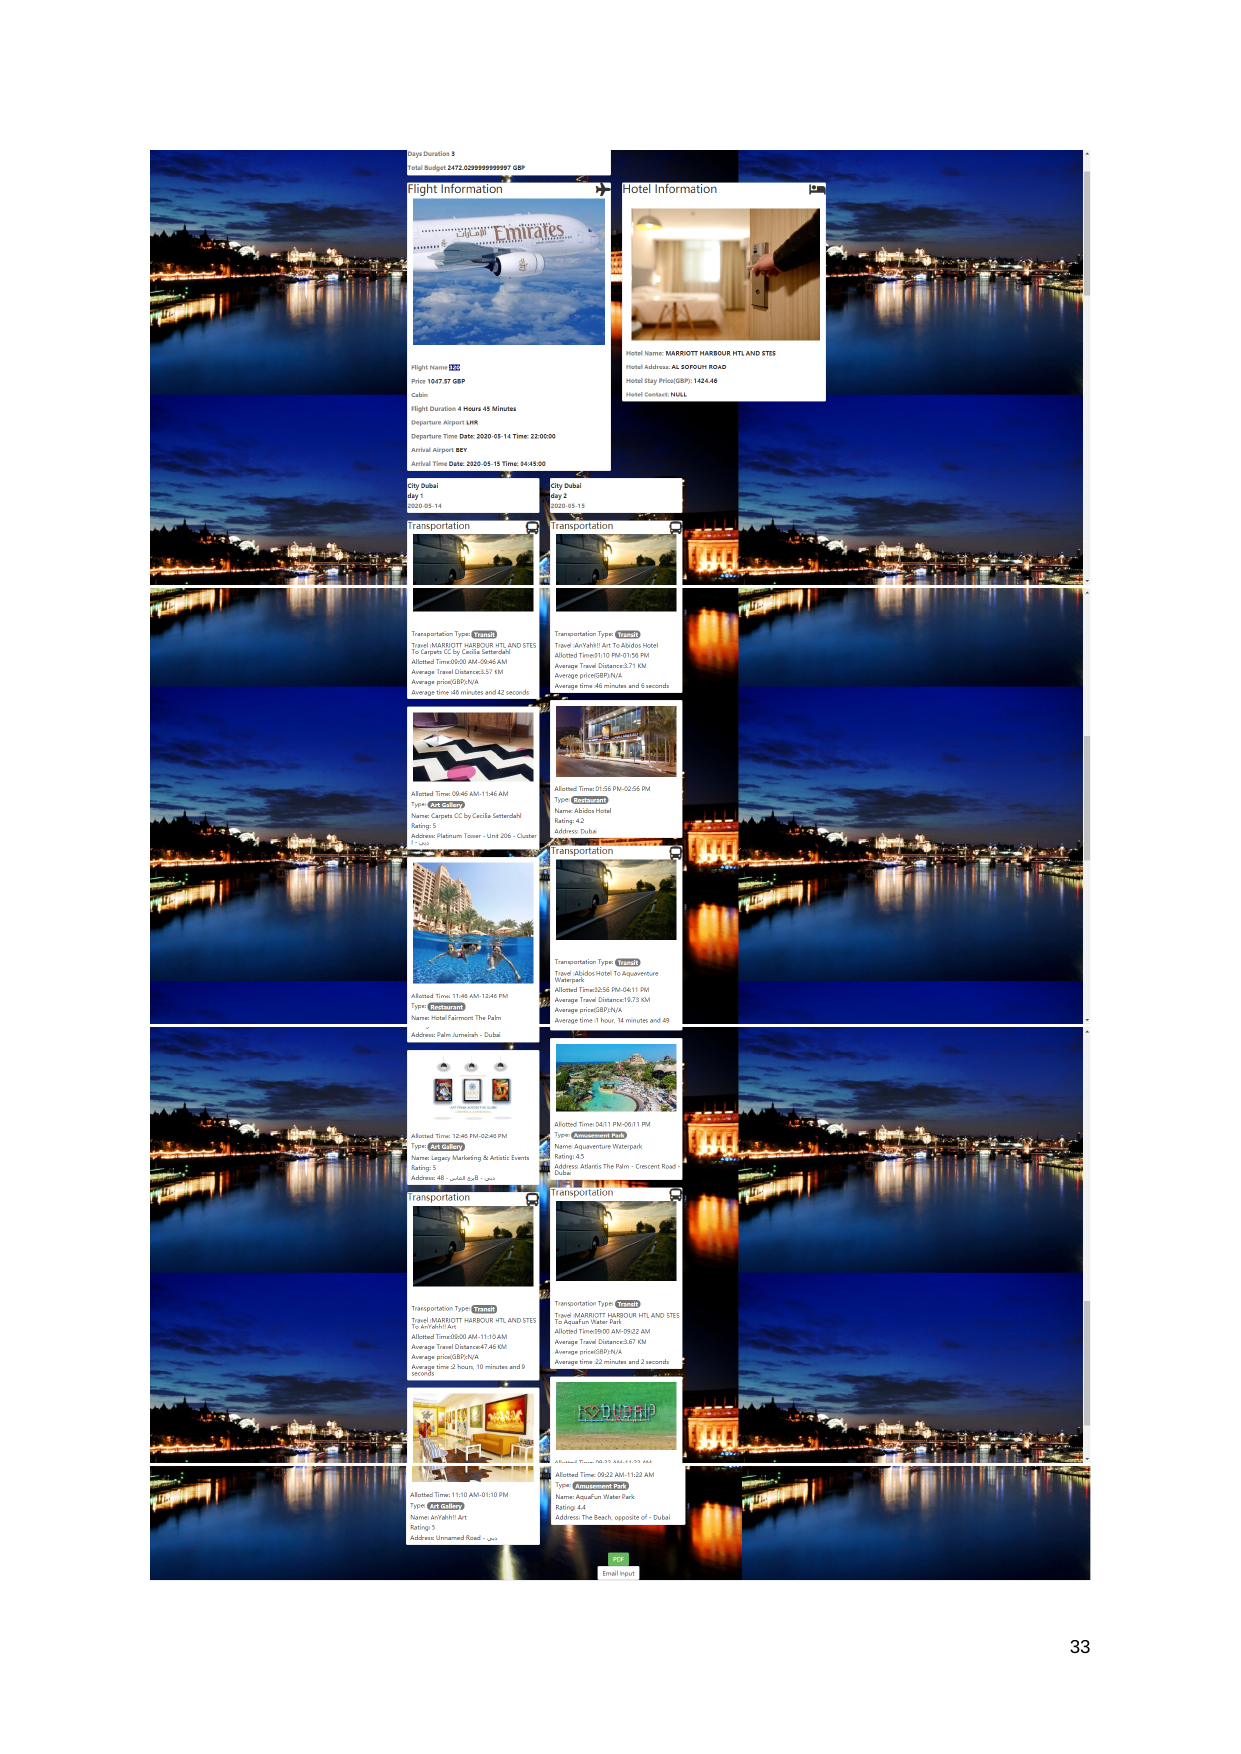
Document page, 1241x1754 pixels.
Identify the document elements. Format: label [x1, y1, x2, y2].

picture [150, 150, 1091, 585]
picture [150, 588, 1091, 1024]
picture [150, 1466, 1091, 1581]
picture [150, 1027, 1091, 1463]
